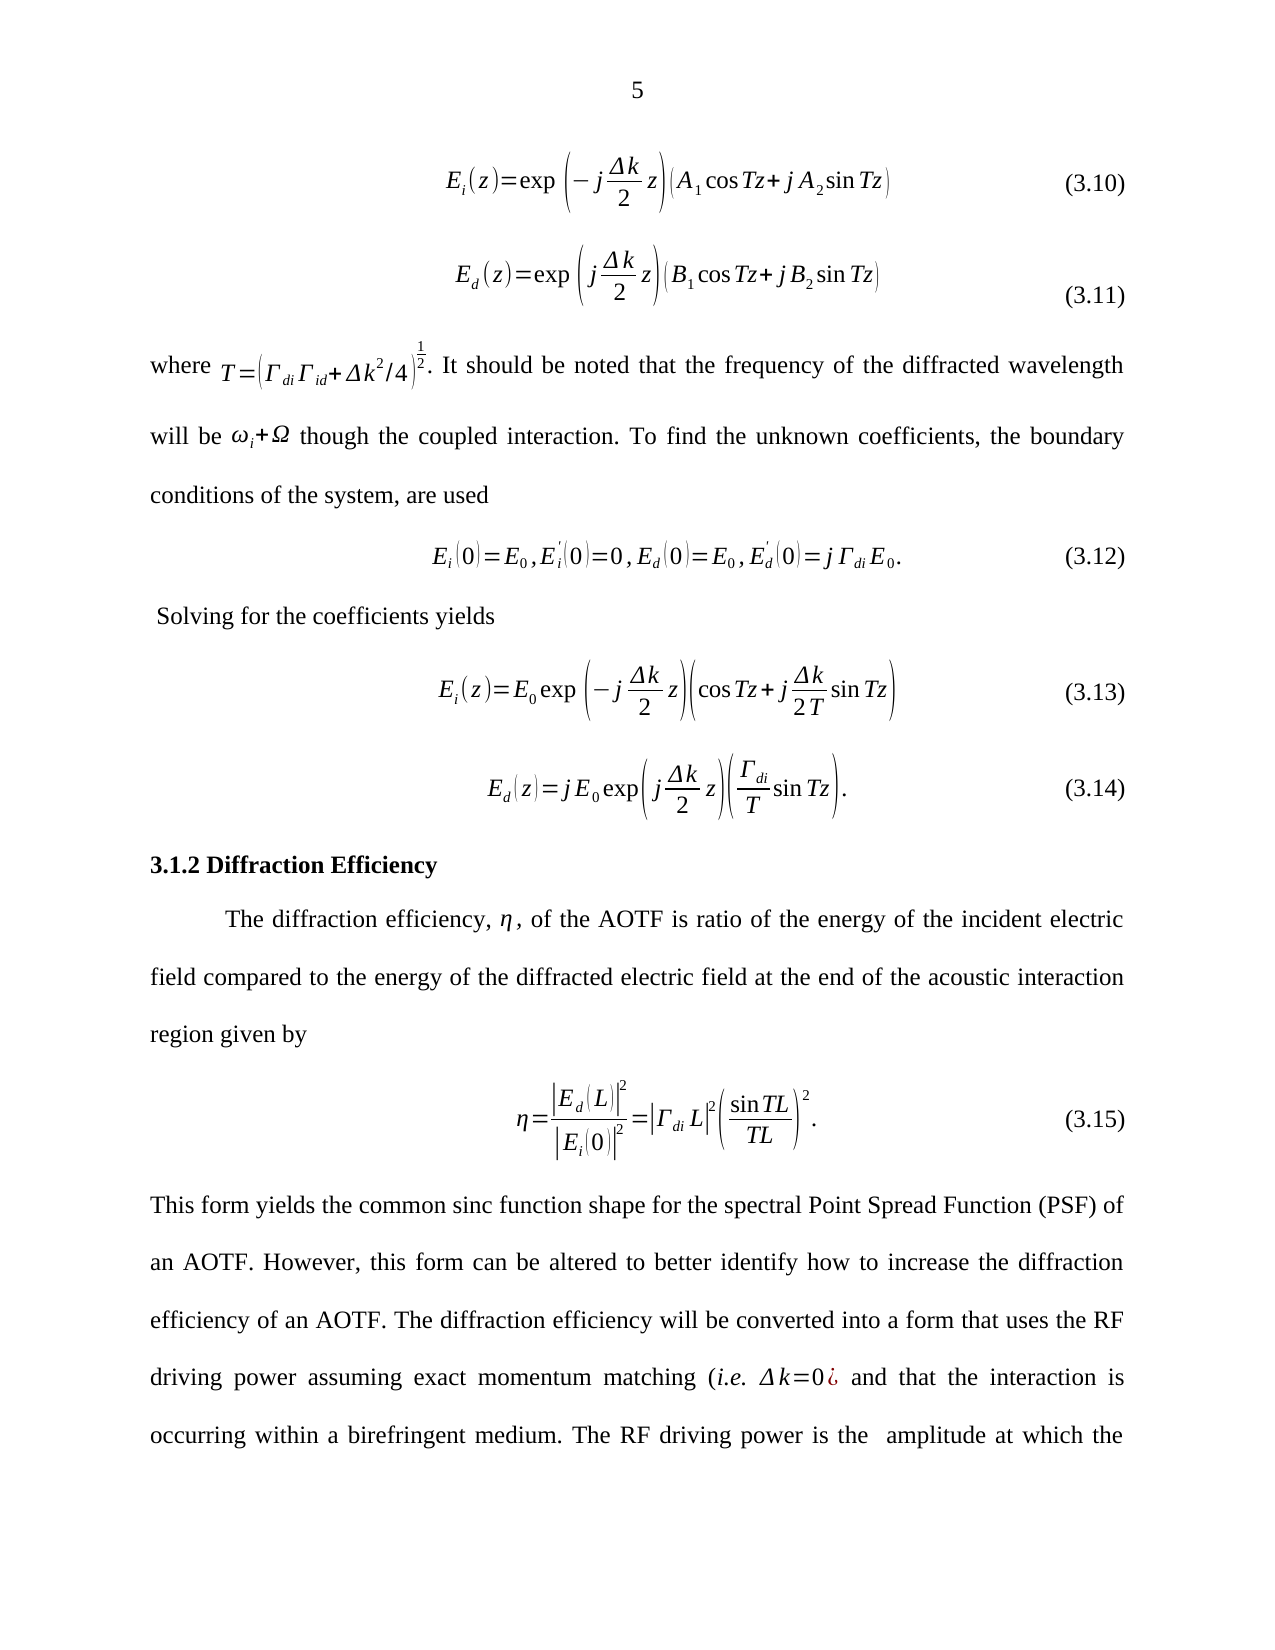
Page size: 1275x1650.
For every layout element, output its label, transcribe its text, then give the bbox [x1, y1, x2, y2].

table_header (3.15) [1006, 1077, 1136, 1190]
text where . It should be noted that the frequency of the diffracted wavelength will be though the coupled interaction. To find the unknown coefficients, the boundary conditions of the system, are used [150, 337, 1125, 509]
table_cell (3.11) [1006, 244, 1136, 337]
text Solving for the coefficients yields [150, 601, 1125, 630]
table_header (3.10) [1006, 150, 1136, 244]
table_header (3.13) [1006, 659, 1136, 752]
table_header [298, 150, 1006, 244]
table_header [298, 1077, 1006, 1190]
table_header [298, 659, 1006, 752]
table_header [298, 538, 1006, 601]
table_cell (3.14) [1006, 753, 1136, 850]
table_header (3.12) [1006, 538, 1136, 601]
table_cell [298, 753, 1006, 850]
text The diffraction efficiency, of the AOTF is ratio of the energy of the incident electric field compared to the energy of the diffracted electric field at the end of the acoustic interaction region given by [150, 904, 1125, 1048]
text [150, 1190, 1125, 1449]
table_cell [298, 244, 1006, 337]
subtitle 3.1.2 Diffraction Efficiency [150, 850, 1125, 879]
